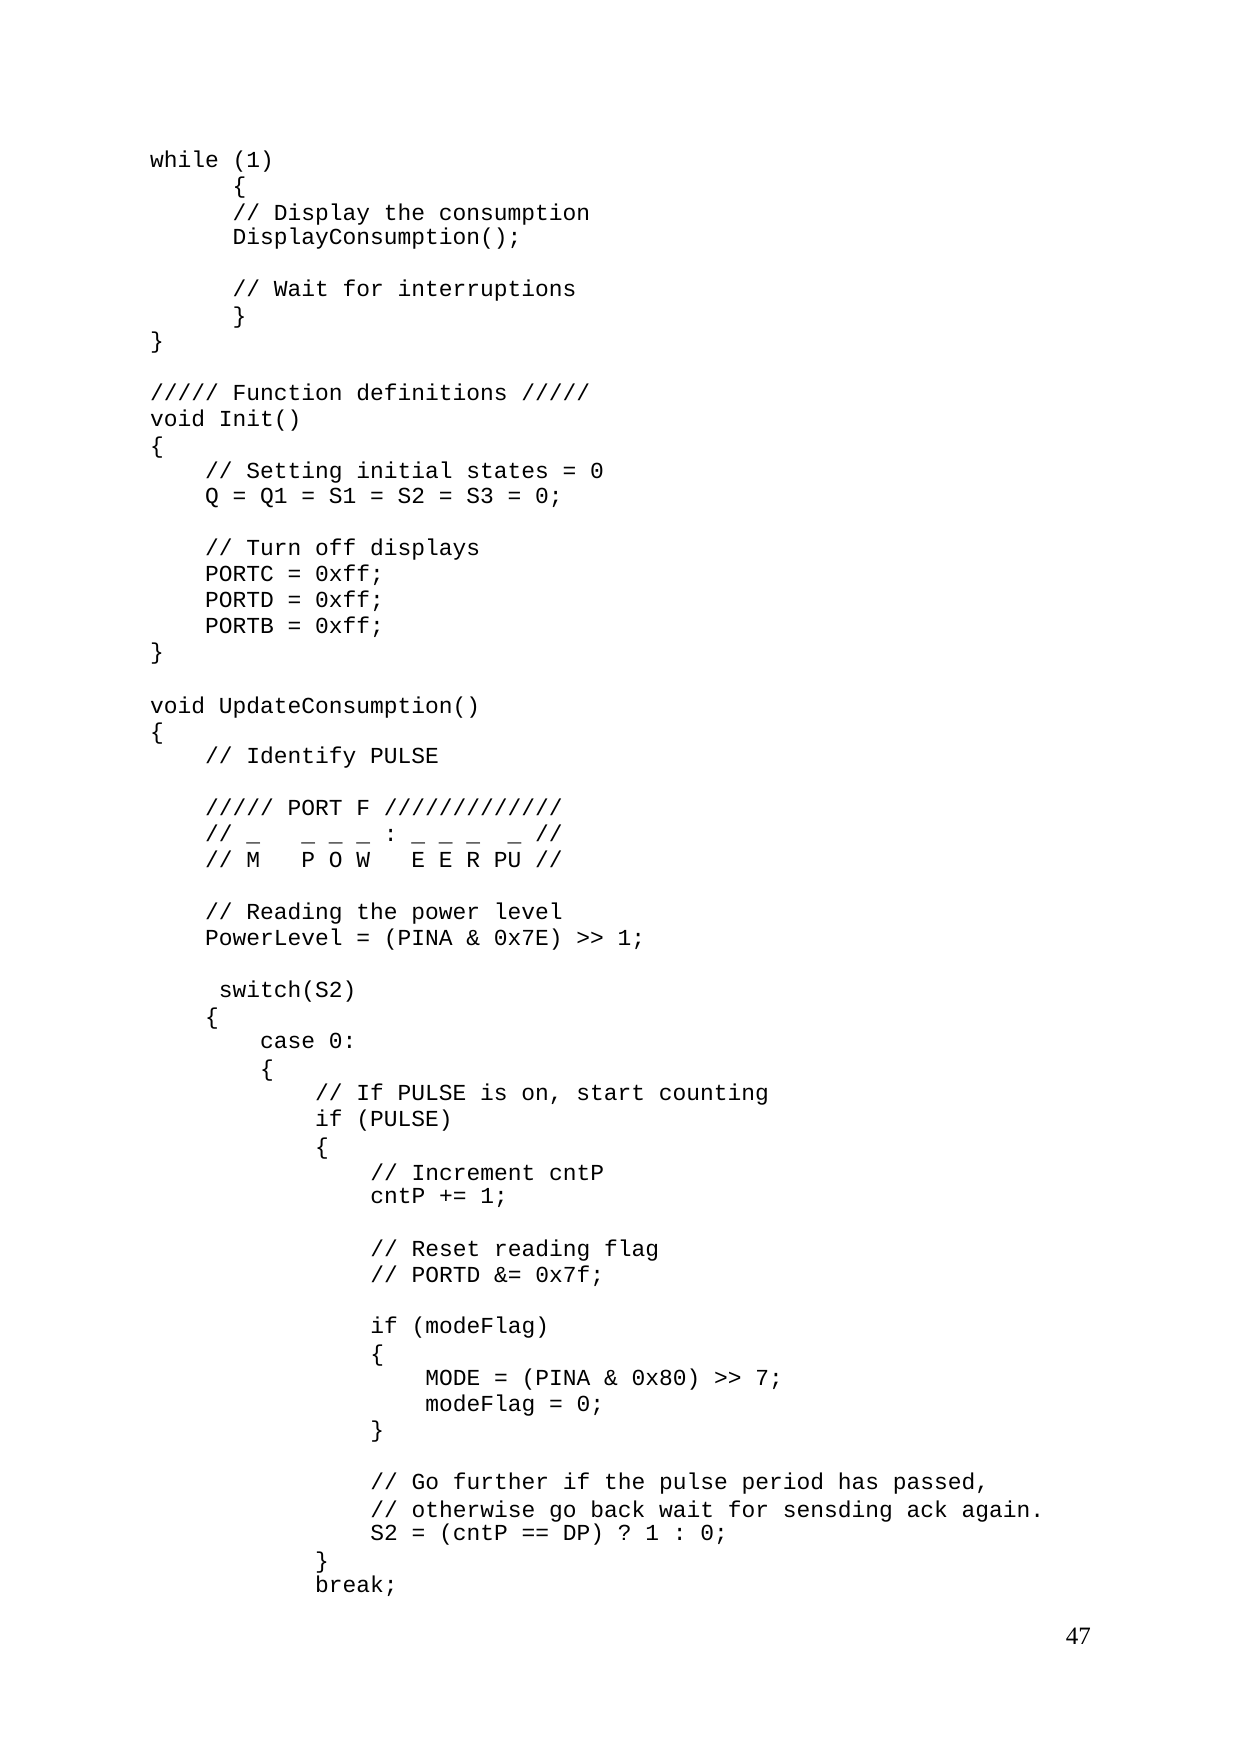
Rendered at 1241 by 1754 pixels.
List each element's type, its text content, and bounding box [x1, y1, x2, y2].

text ///// PORT F ///////////// [205, 796, 1182, 822]
text { [232, 174, 1182, 200]
text } [315, 1548, 1182, 1574]
text // Reset reading flag [370, 1237, 1182, 1263]
text PORTD = 0xff; PORTB = 0xff; [205, 589, 386, 641]
text // If PULSE is on, start counting if (PULSE) [315, 1082, 771, 1133]
text void UpdateConsumption() [150, 693, 1182, 718]
text } [370, 1419, 1182, 1444]
text modeFlag = 0; [425, 1393, 1182, 1418]
text ///// Function definitions ///// void Init() [150, 381, 592, 433]
text // Identify PULSE [205, 744, 1182, 770]
text // Increment cntP cntP += 1; [370, 1160, 606, 1211]
text // Go further if the pulse period has passed, [370, 1471, 1182, 1496]
text break; [315, 1574, 1182, 1600]
text // PORTD &= 0x7f; [370, 1263, 1182, 1289]
text } [232, 303, 1182, 329]
text { [150, 433, 1182, 459]
text switch(S2) [219, 978, 1182, 1004]
text { [370, 1341, 1182, 1367]
text { [260, 1056, 1182, 1082]
text // _ _ _ _ : _ _ _ _ // [205, 822, 1182, 848]
text { [205, 1004, 1182, 1029]
text if (modeFlag) [370, 1315, 1182, 1341]
text // M P O W E E R PU // [205, 848, 1182, 874]
text // Setting initial states = 0 Q = Q1 = S1 = S2 = S3 = 0; [205, 459, 606, 511]
text } [150, 329, 1182, 355]
text case 0: [260, 1030, 1182, 1056]
text // Reading the power level PowerLevel = (PINA & 0x7E) >> 1; [205, 900, 645, 952]
text MODE = (PINA & 0x80) >> 7; [425, 1367, 1182, 1393]
text { [315, 1134, 1182, 1159]
text // Display the consumption DisplayConsumption(); [232, 200, 592, 251]
text } [150, 641, 1182, 667]
text // Turn off displays PORTC = 0xff; [205, 537, 482, 588]
text while (1) [150, 148, 1182, 174]
text { [150, 718, 1182, 744]
text // otherwise go back wait for sensding ack again. S2 = (cntP == DP) ? 1 : 0; [370, 1497, 1046, 1548]
text // Wait for interruptions [232, 277, 1182, 303]
